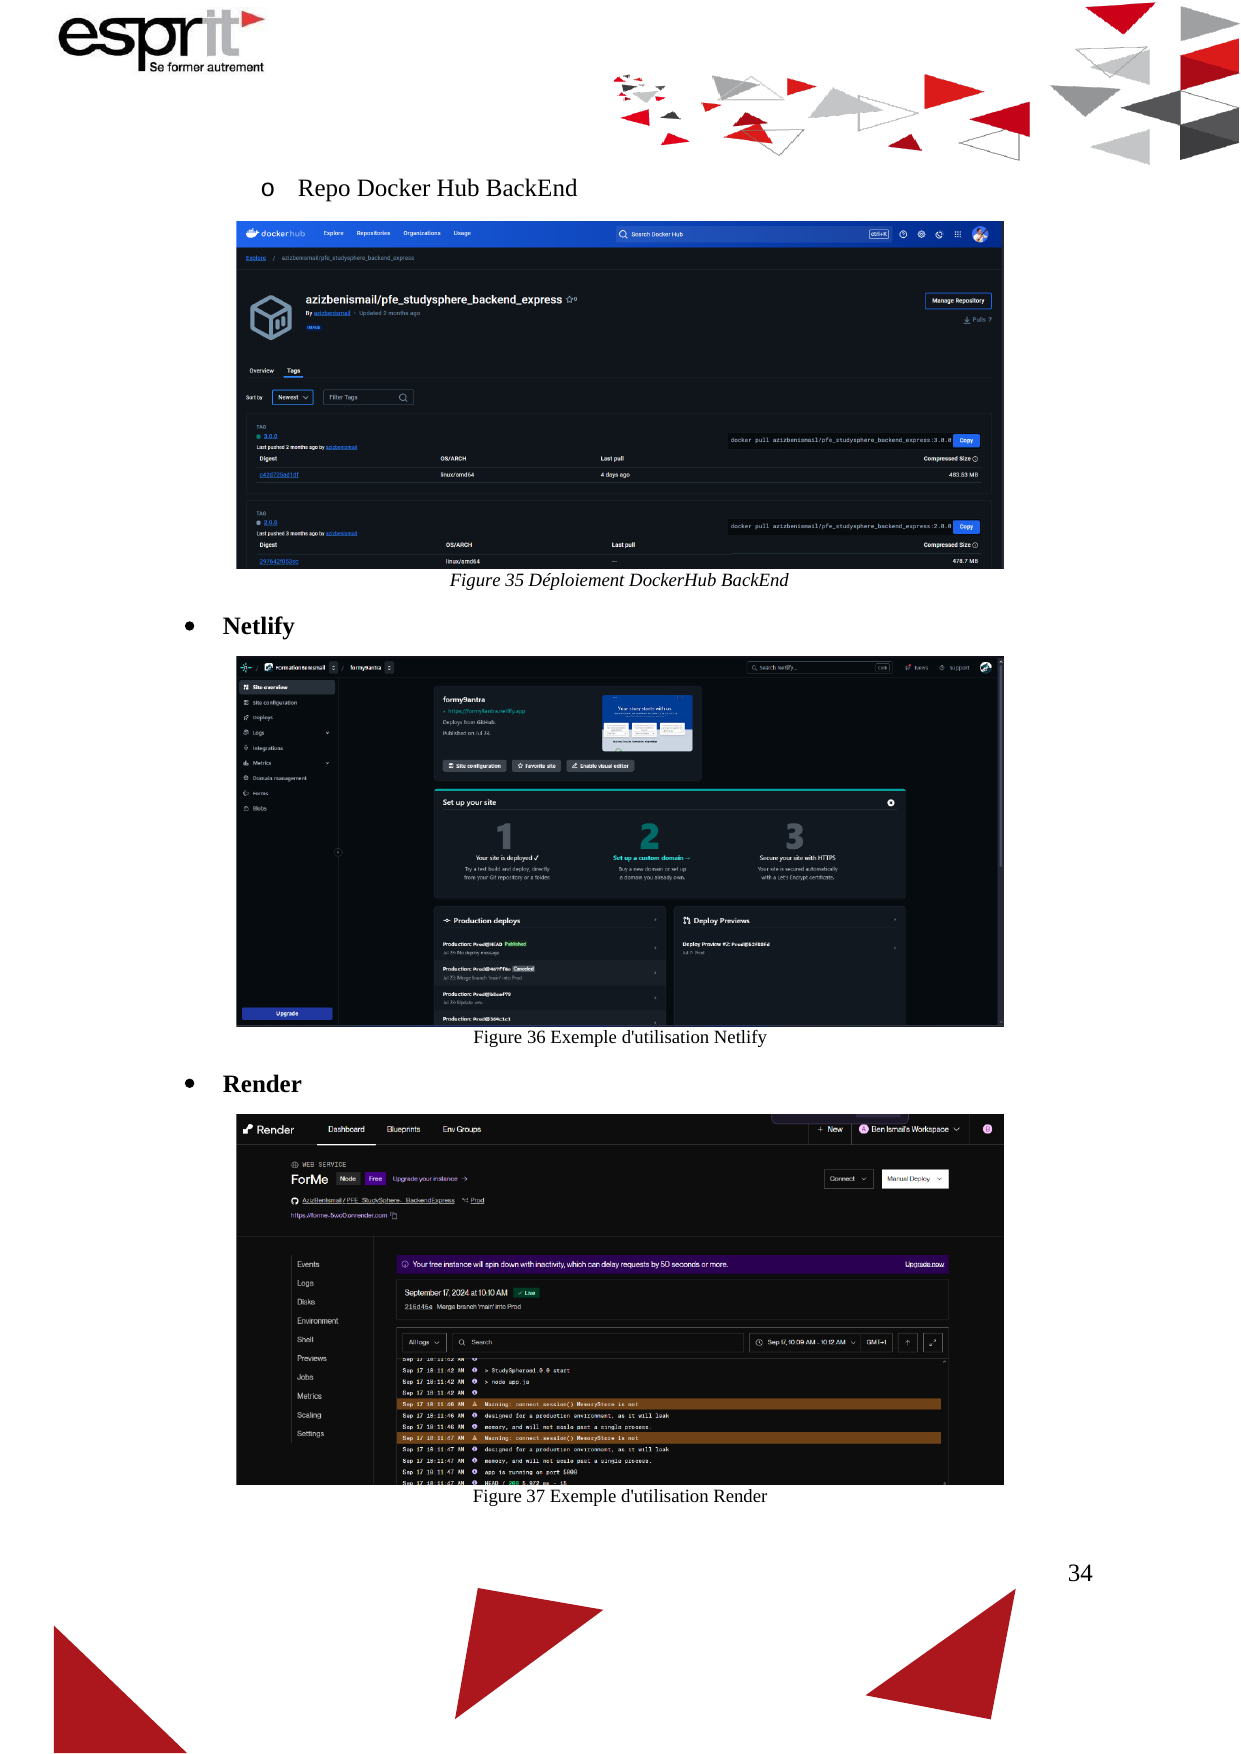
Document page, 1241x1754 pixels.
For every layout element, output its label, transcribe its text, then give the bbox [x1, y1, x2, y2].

list Repo Docker Hub BackEnd [260, 173, 1093, 204]
text Figure 36 Exemple d'utilisation Netlify [148, 1026, 1093, 1048]
list Render [185, 1069, 1093, 1097]
list Netlify [185, 611, 1093, 640]
text Figure 35 Déploiement DockerHub BackEnd [148, 569, 1093, 591]
picture [54, 7, 269, 75]
picture [613, 0, 1241, 167]
picture [236, 1114, 1004, 1485]
picture [236, 221, 1004, 569]
picture [236, 656, 1004, 1027]
text Figure 37 Exemple d'utilisation Render [148, 1484, 1093, 1506]
